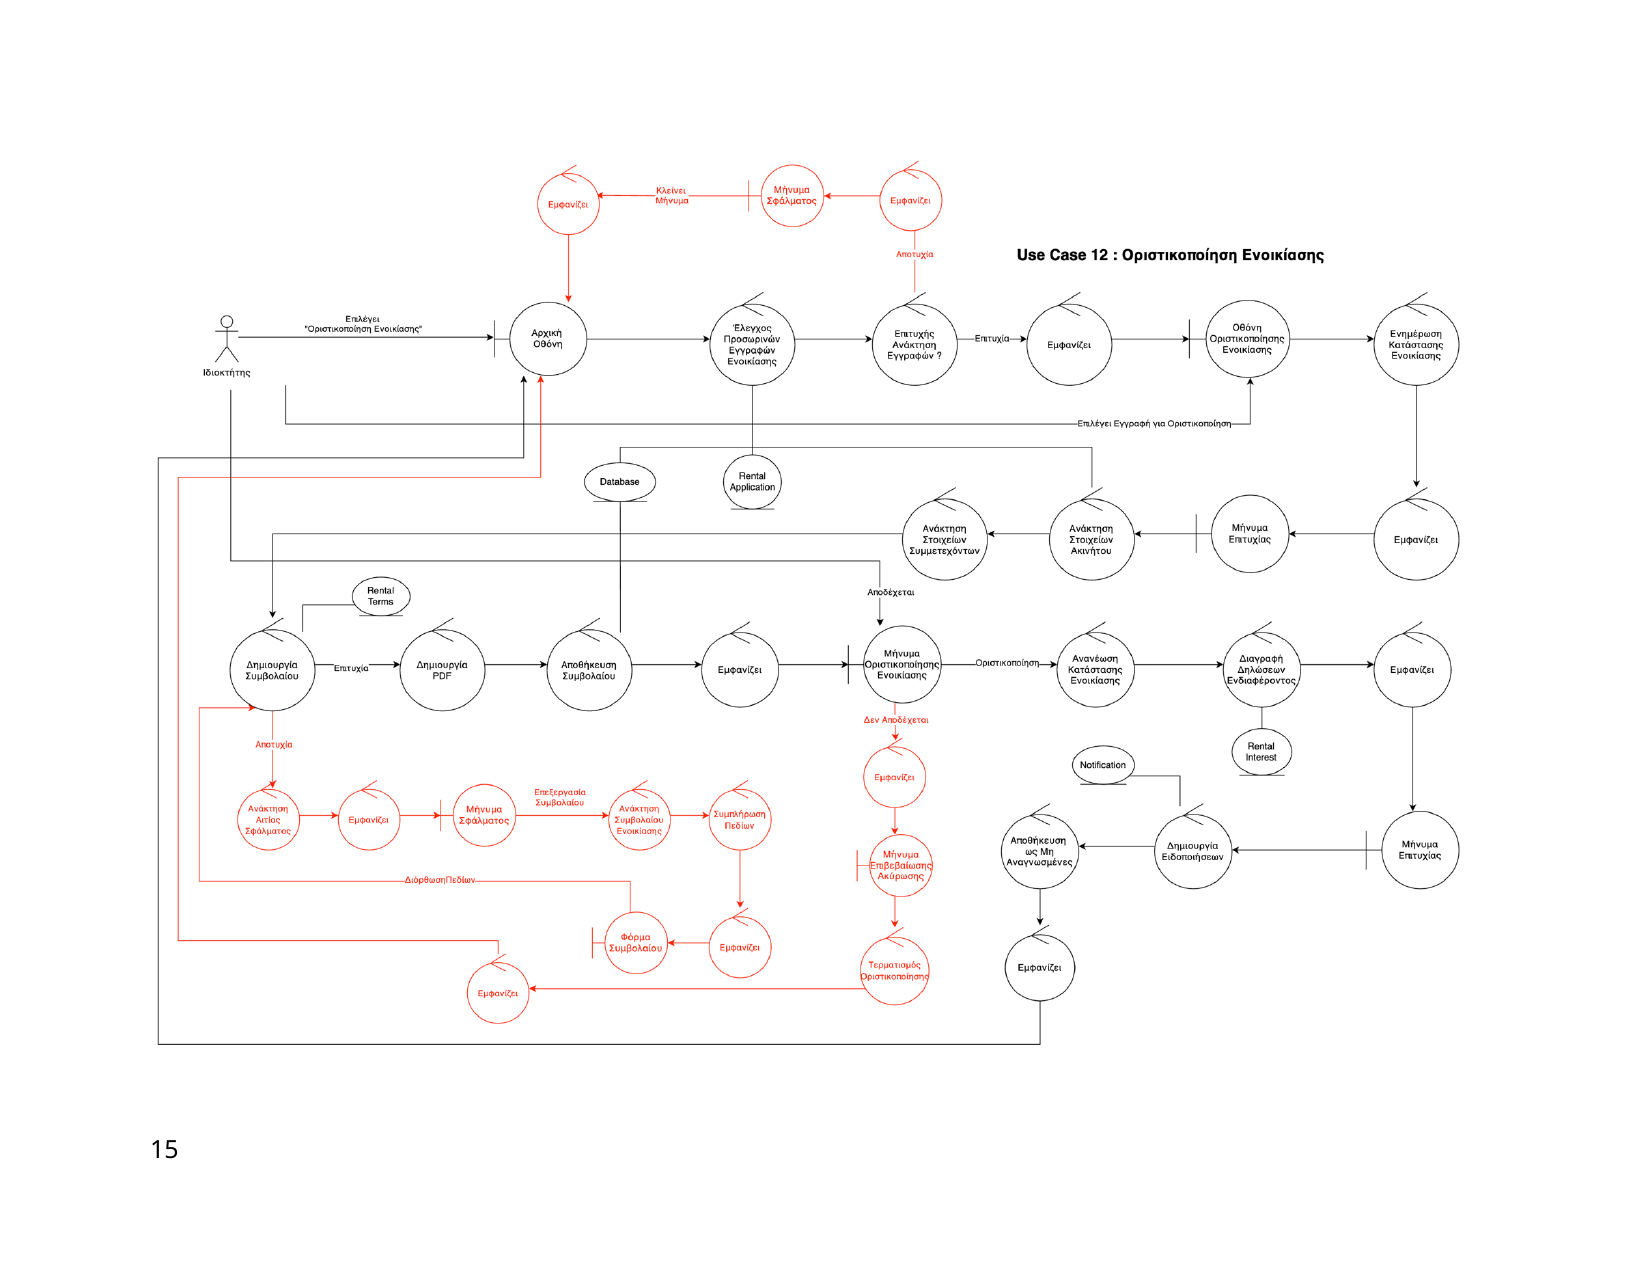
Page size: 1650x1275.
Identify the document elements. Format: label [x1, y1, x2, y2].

picture [128, 150, 1479, 1056]
